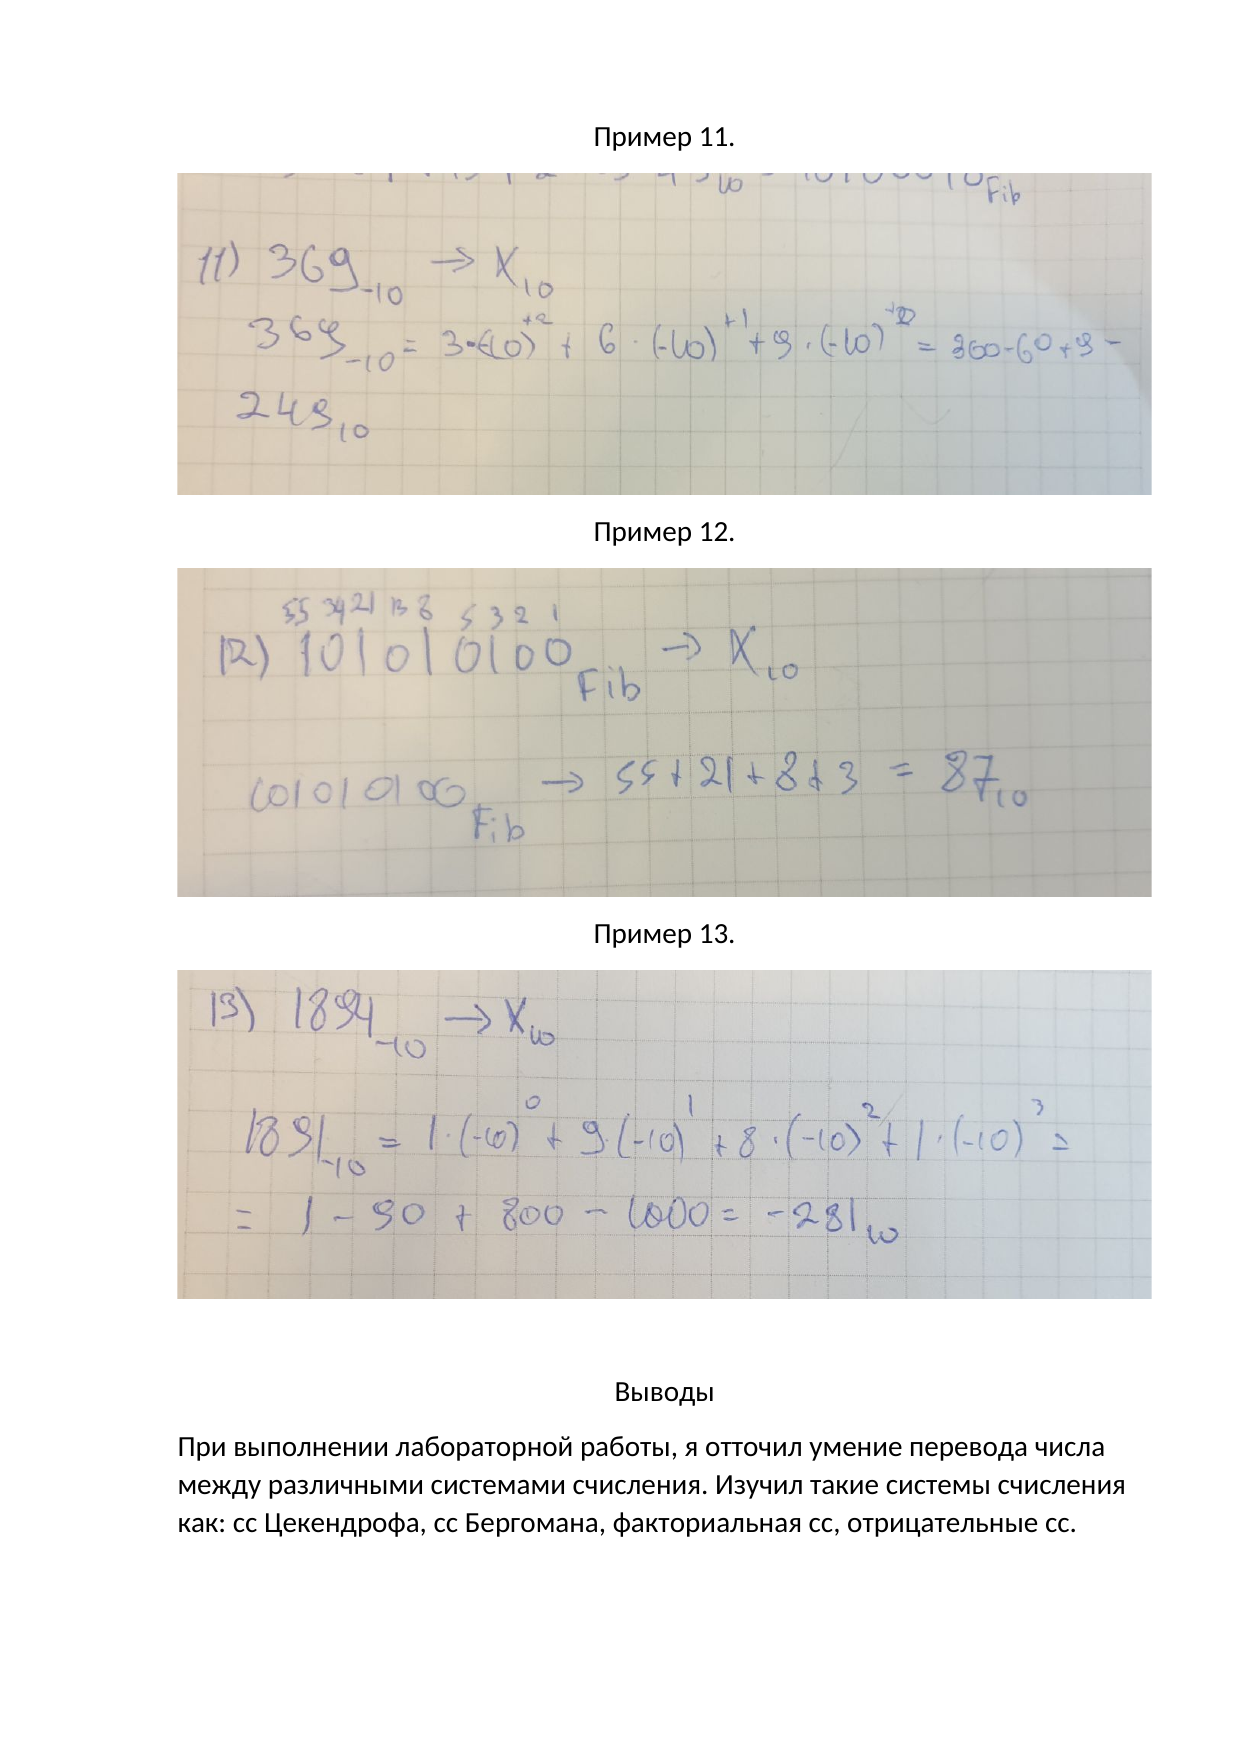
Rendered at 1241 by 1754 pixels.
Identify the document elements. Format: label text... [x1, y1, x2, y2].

text При выполнении лабораторной работы, я отточил умение перевода числа между различными системами счисления. Изучил такие системы счисления как: сс Цекендрофа, сс Бергомана, факториальная сс, отрицательные сс. [177, 1428, 1152, 1540]
text Выводы [177, 1373, 1152, 1408]
picture [177, 970, 1152, 1299]
picture [177, 173, 1152, 495]
text Пример 12. [177, 513, 1152, 549]
text Пример 13. [177, 915, 1152, 951]
picture [177, 568, 1152, 897]
text Пример 11. [177, 118, 1152, 154]
